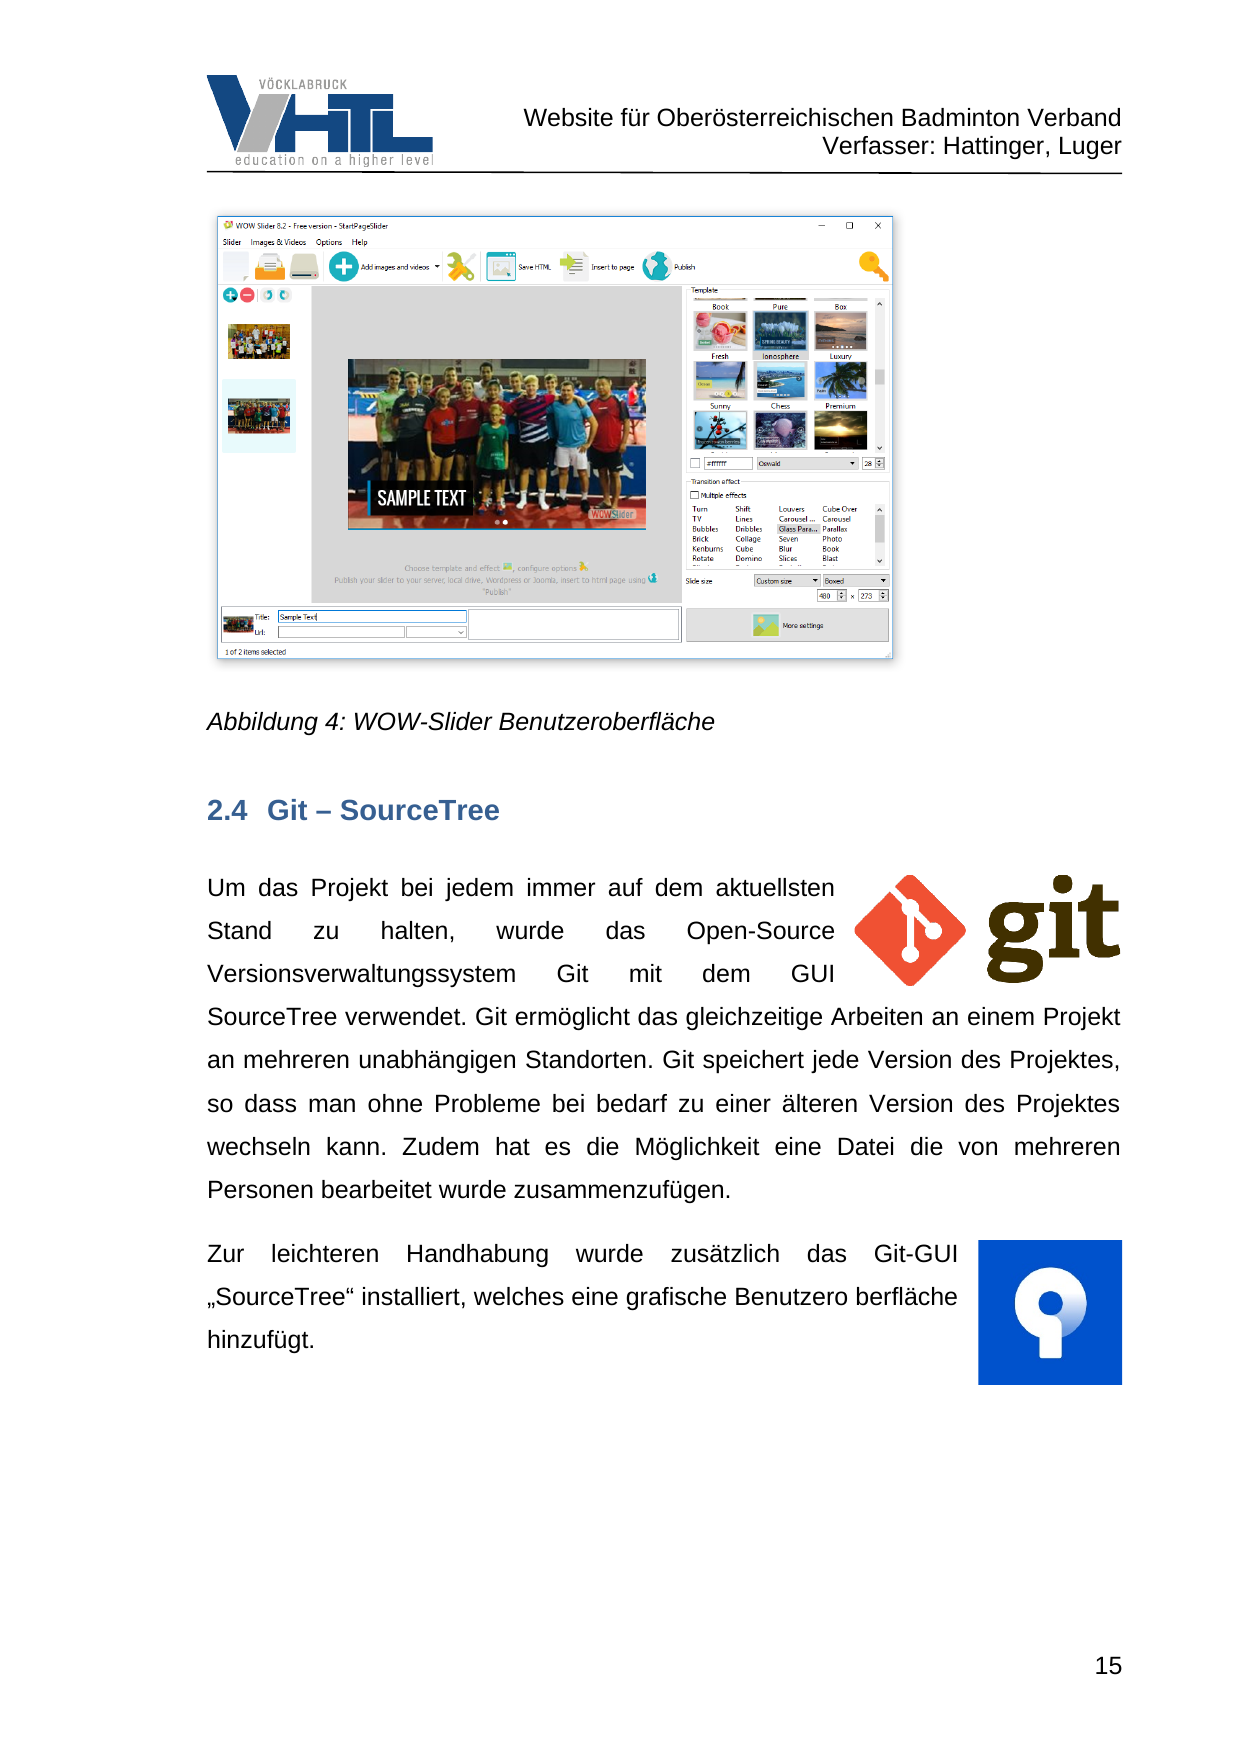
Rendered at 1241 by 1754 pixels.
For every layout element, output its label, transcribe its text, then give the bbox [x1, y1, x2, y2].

text Zur leichteren Handhabung wurde zusätzlich das Git-GUI „SourceTree“ installiert, welches eine grafische Benutzero berfläche hinzufügt. [207, 1239, 1122, 1354]
picture [206, 206, 907, 672]
picture [206, 75, 433, 167]
picture [978, 1240, 1123, 1385]
subtitle Git – SourceTree [207, 793, 1122, 827]
picture [854, 875, 1121, 986]
text Abbildung 4: WOW-Slider Benutzeroberfläche [207, 707, 1122, 735]
text Um das Projekt bei jedem immer auf dem aktuellsten Stand zu halten, wurde das Open-Source Versionsverwaltungssystem Git mit dem GUI SourceTree verwendet. Git ermöglicht das gleichzeitige Arbeiten an einem Projekt an mehreren unabhängigen Standorten. Git speichert jede Version des Projektes, so dass man ohne Probleme bei bedarf zu einer älteren Version des Projektes wechseln kann. Zudem hat es die Möglichkeit eine Datei die von mehreren Personen bearbeitet wurde zusammenzufügen. [207, 873, 1122, 1203]
